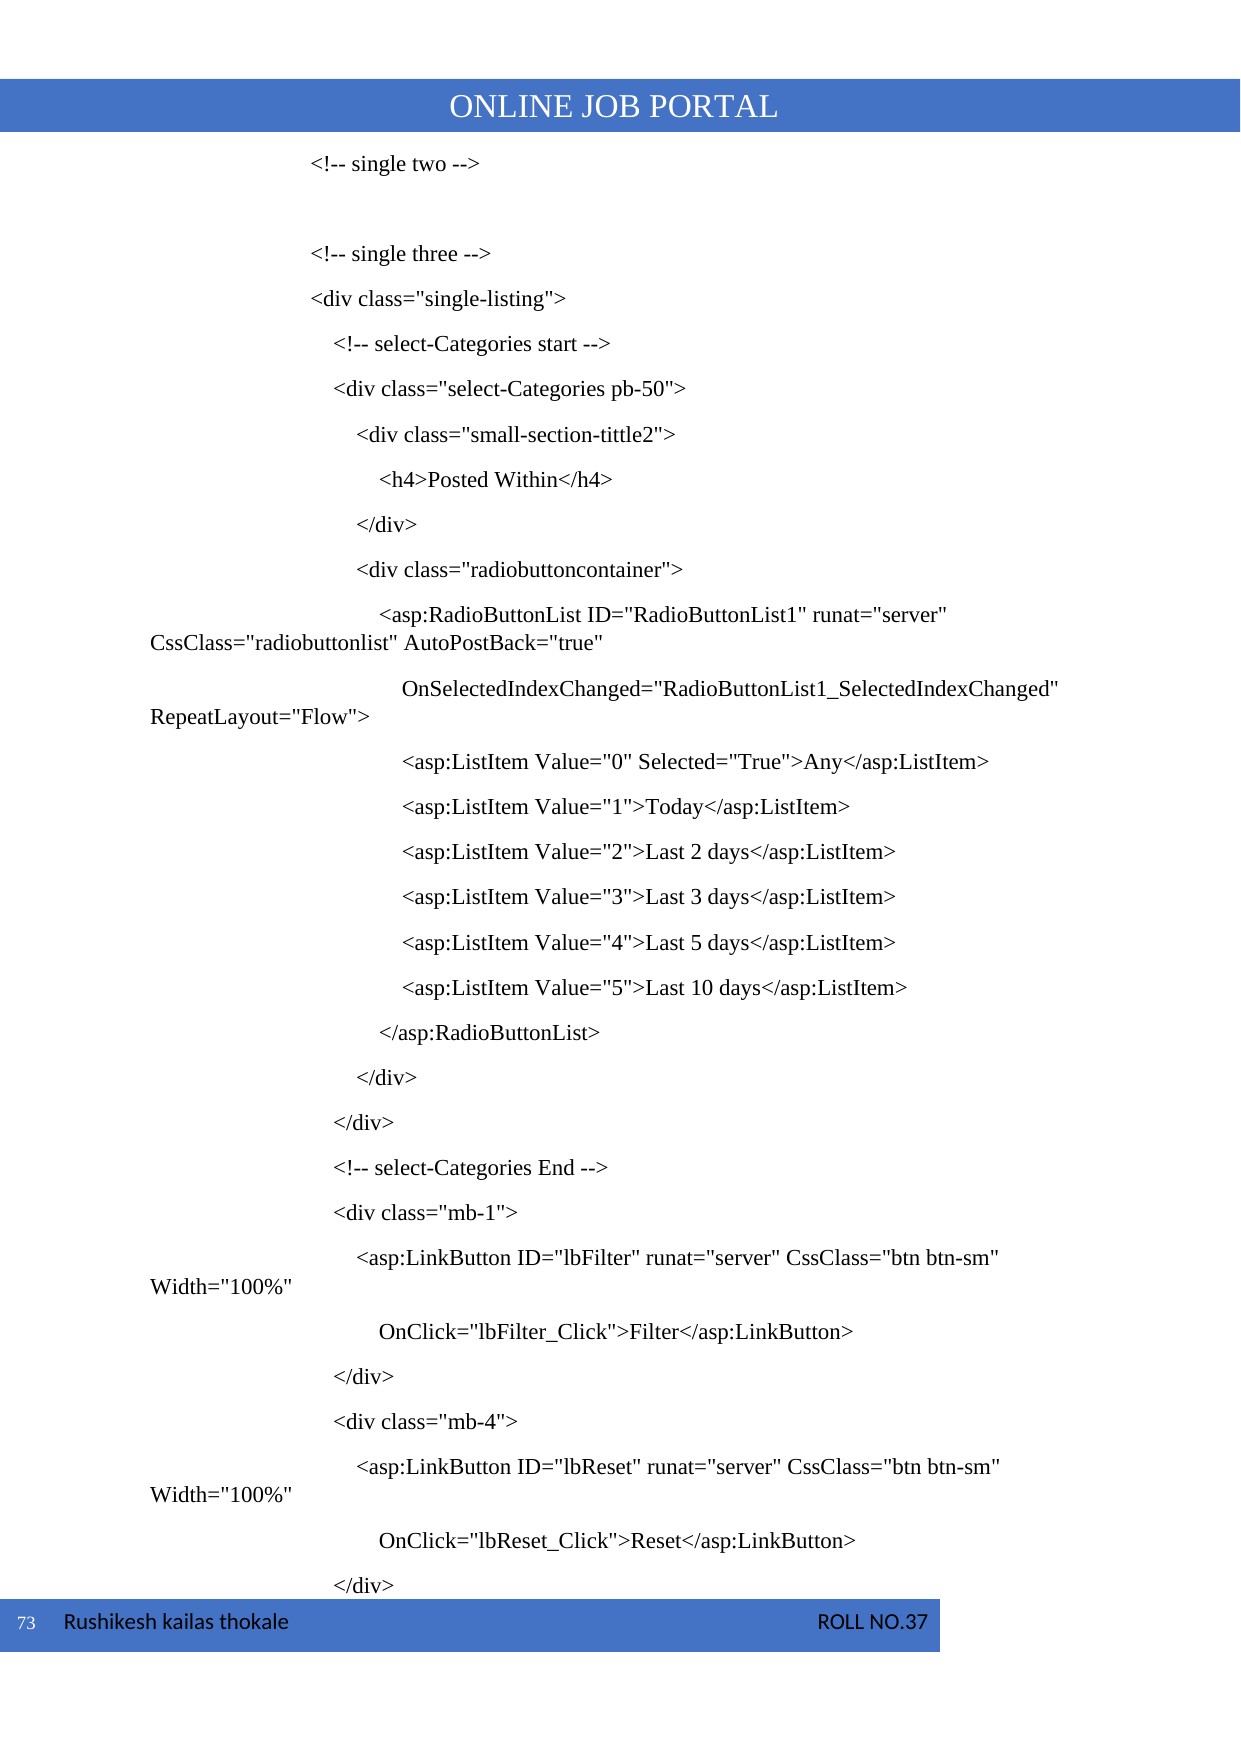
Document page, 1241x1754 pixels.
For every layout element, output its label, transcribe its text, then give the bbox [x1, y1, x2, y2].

text <asp:ListItem Value="5">Last 10 days</asp:ListItem> [150, 974, 1090, 1000]
text <asp:ListItem Value="2">Last 2 days</asp:ListItem> [150, 838, 1090, 865]
text <asp:ListItem Value="4">Last 5 days</asp:ListItem> [150, 928, 1090, 955]
text <asp:ListItem Value="1">Today</asp:ListItem> [150, 793, 1090, 819]
text <!-- single three --> [150, 240, 1090, 267]
text <!-- single two --> [150, 150, 1090, 176]
text <h4>Posted Within</h4> [150, 466, 1090, 492]
text OnSelectedIndexChanged="RadioButtonList1_SelectedIndexChanged" RepeatLayout="Flow"> [150, 674, 1090, 729]
text <div class="mb-4"> [150, 1408, 1090, 1434]
text <div class="radiobuttoncontainer"> [150, 556, 1090, 582]
text <asp:RadioButtonList ID="RadioButtonList1" runat="server" CssClass="radiobuttonlist" AutoPostBack="true" [150, 601, 1090, 656]
text <!-- select-Categories start --> [150, 330, 1090, 357]
text OnClick="lbReset_Click">Reset</asp:LinkButton> [150, 1527, 1090, 1553]
text </div> [150, 1109, 1090, 1135]
text </div> [150, 511, 1090, 537]
text <div class="single-listing"> [150, 285, 1090, 312]
text </div> [150, 1064, 1090, 1090]
text <asp:LinkButton ID="lbFilter" runat="server" CssClass="btn btn-sm" Width="100%" [150, 1244, 1090, 1299]
text </div> [150, 1572, 1090, 1598]
text </div> [150, 1363, 1090, 1389]
text <div class="select-Categories pb-50"> [150, 376, 1090, 402]
text <div class="small-section-tittle2"> [150, 421, 1090, 447]
text <!-- select-Categories End --> [150, 1154, 1090, 1180]
text <asp:LinkButton ID="lbReset" runat="server" CssClass="btn btn-sm" Width="100%" [150, 1453, 1090, 1508]
text <div class="mb-1"> [150, 1199, 1090, 1226]
text <asp:ListItem Value="3">Last 3 days</asp:ListItem> [150, 883, 1090, 910]
text </asp:RadioButtonList> [150, 1019, 1090, 1045]
text <asp:ListItem Value="0" Selected="True">Any</asp:ListItem> [150, 748, 1090, 774]
text OnClick="lbFilter_Click">Filter</asp:LinkButton> [150, 1318, 1090, 1344]
